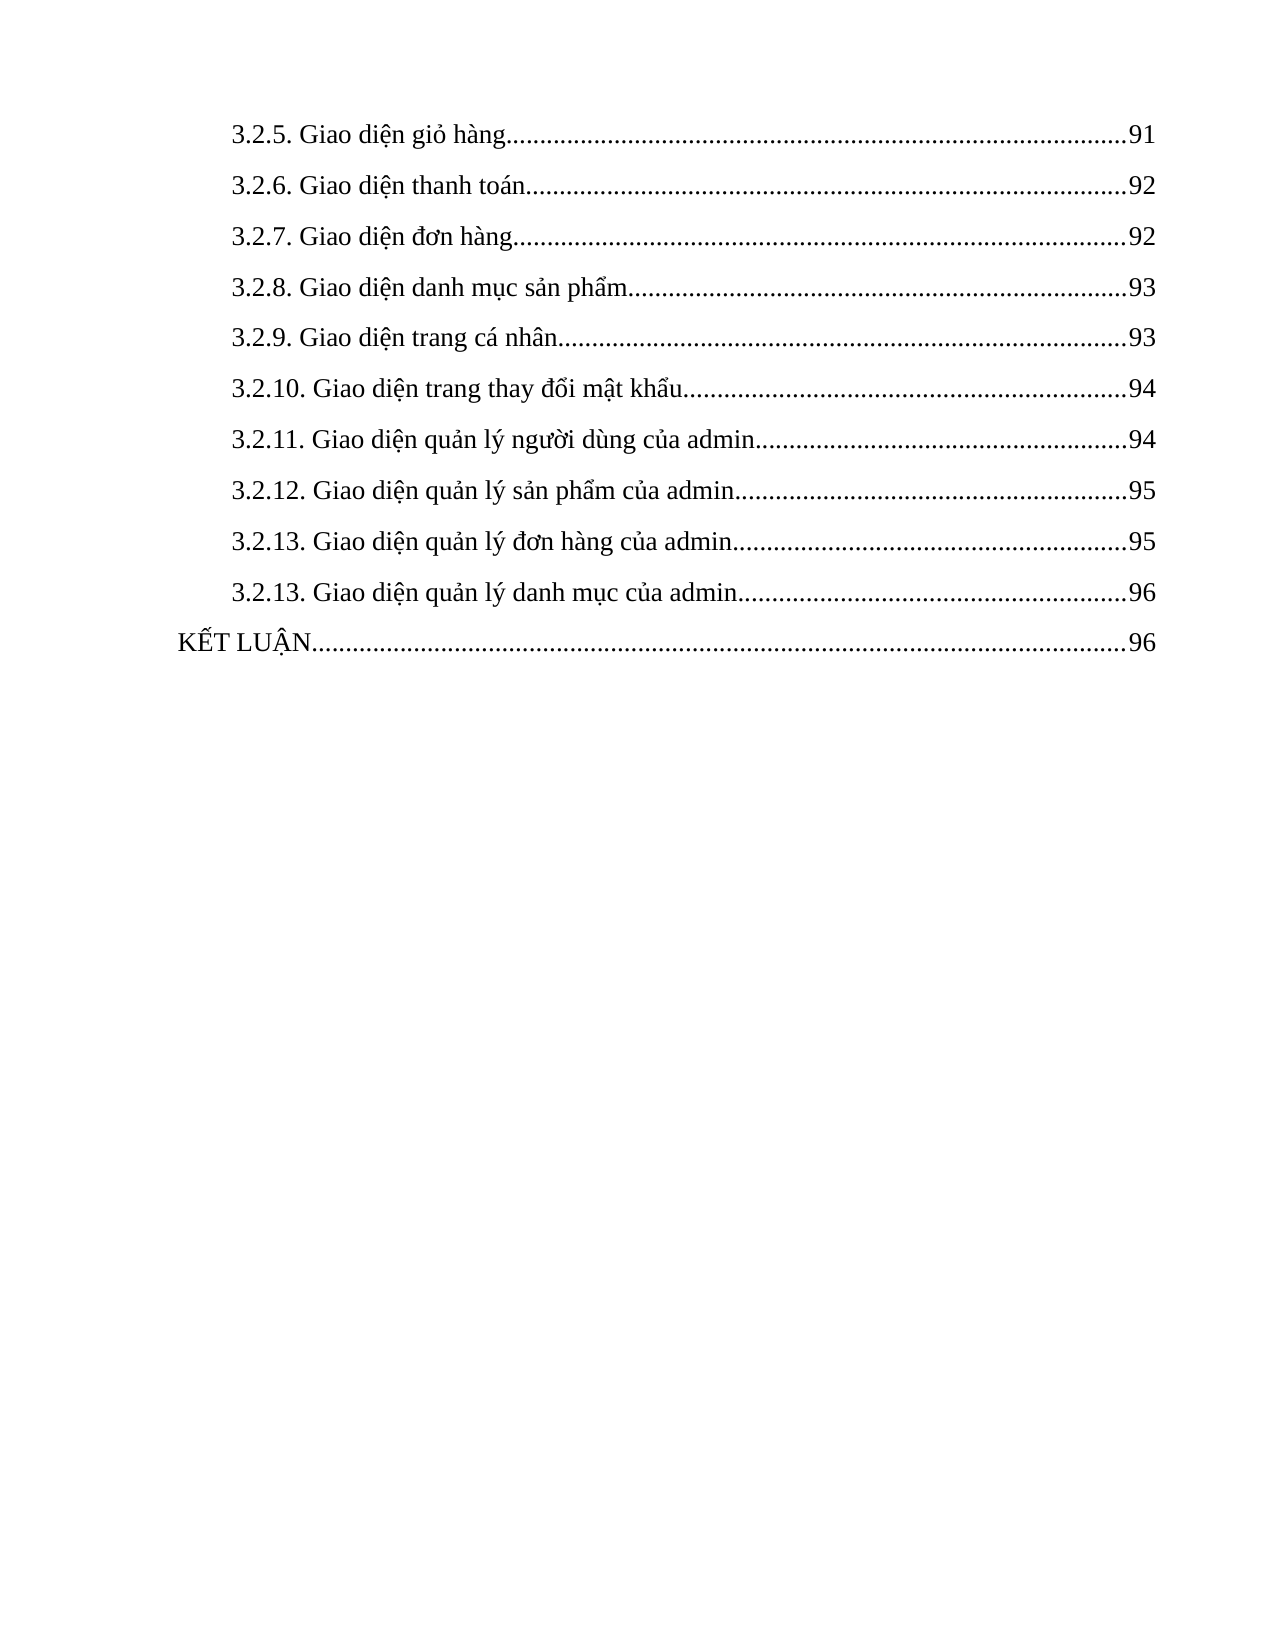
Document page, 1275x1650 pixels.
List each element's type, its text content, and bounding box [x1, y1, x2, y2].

text 3.2.12. Giao diện quản lý sản phẩm của admin 95 [231, 474, 1157, 505]
text 3.2.13. Giao diện quản lý danh mục của admin 96 [231, 576, 1157, 607]
text 3.2.11. Giao diện quản lý người dùng của admin 94 [231, 423, 1157, 454]
text 3.2.5. Giao diện giỏ hàng 91 [231, 118, 1157, 149]
text 3.2.13. Giao diện quản lý đơn hàng của admin 95 [231, 525, 1157, 556]
text 3.2.6. Giao diện thanh toán 92 [231, 169, 1157, 200]
text 3.2.9. Giao diện trang cá nhân 93 [231, 321, 1157, 353]
text 3.2.10. Giao diện trang thay đổi mật khẩu 94 [231, 372, 1157, 403]
text KẾT LUẬN 96 [177, 626, 1157, 658]
text 3.2.8. Giao diện danh mục sản phẩm 93 [231, 271, 1157, 302]
text 3.2.7. Giao diện đơn hàng 92 [231, 220, 1157, 251]
